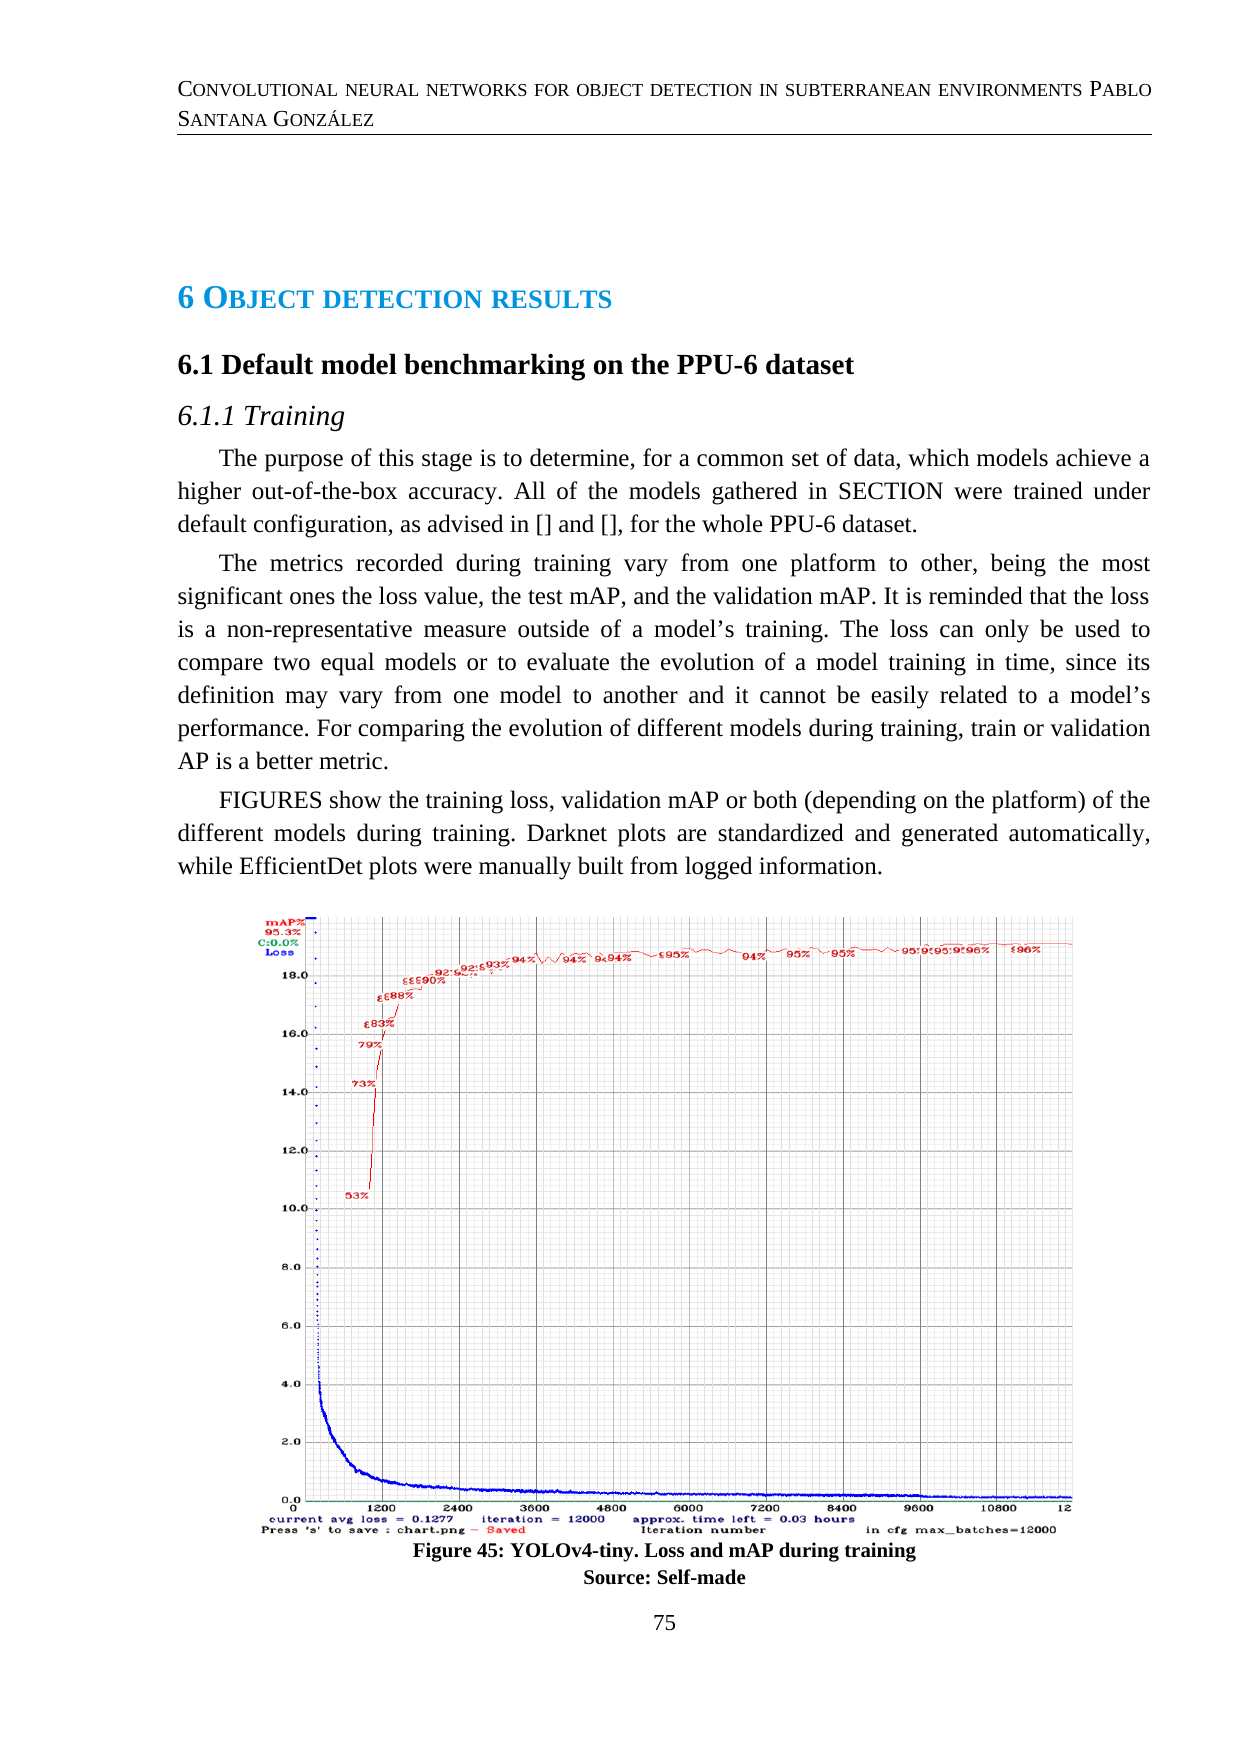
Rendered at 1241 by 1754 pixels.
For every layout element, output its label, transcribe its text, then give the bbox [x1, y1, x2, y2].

picture [256, 917, 1073, 1538]
text The metrics recorded during training vary from one platform to other, being the most significant ones the loss value, the test mAP, and the validation mAP. It is reminded that the loss is a non-representative measure outside of a model’s training. The loss can only be used to compare two equal models or to evaluate the evolution of a model training in time, since its definition may vary from one model to another and it cannot be easily related to a model’s performance. For comparing the evolution of different models during training, train or validation AP is a better metric. [177, 548, 1152, 775]
text Source: Self-made [177, 1565, 1152, 1589]
subtitle Object detection results [177, 278, 1152, 316]
subtitle Default model benchmarking on the PPU-6 dataset [177, 347, 1152, 380]
subtitle Training [177, 398, 1152, 431]
text FIGURES show the training loss, validation mAP or both (depending on the platform) of the different models during training. Darknet plots are standardized and generated automatically, while EfficientDet plots were manually built from logged information. [177, 785, 1152, 880]
text The purpose of this stage is to determine, for a common set of data, which models achieve a higher out-of-the-box accuracy. All of the models gathered in SECTION were trained under default configuration, as advised in [] and [], for the whole PPU-6 dataset. [177, 443, 1152, 537]
